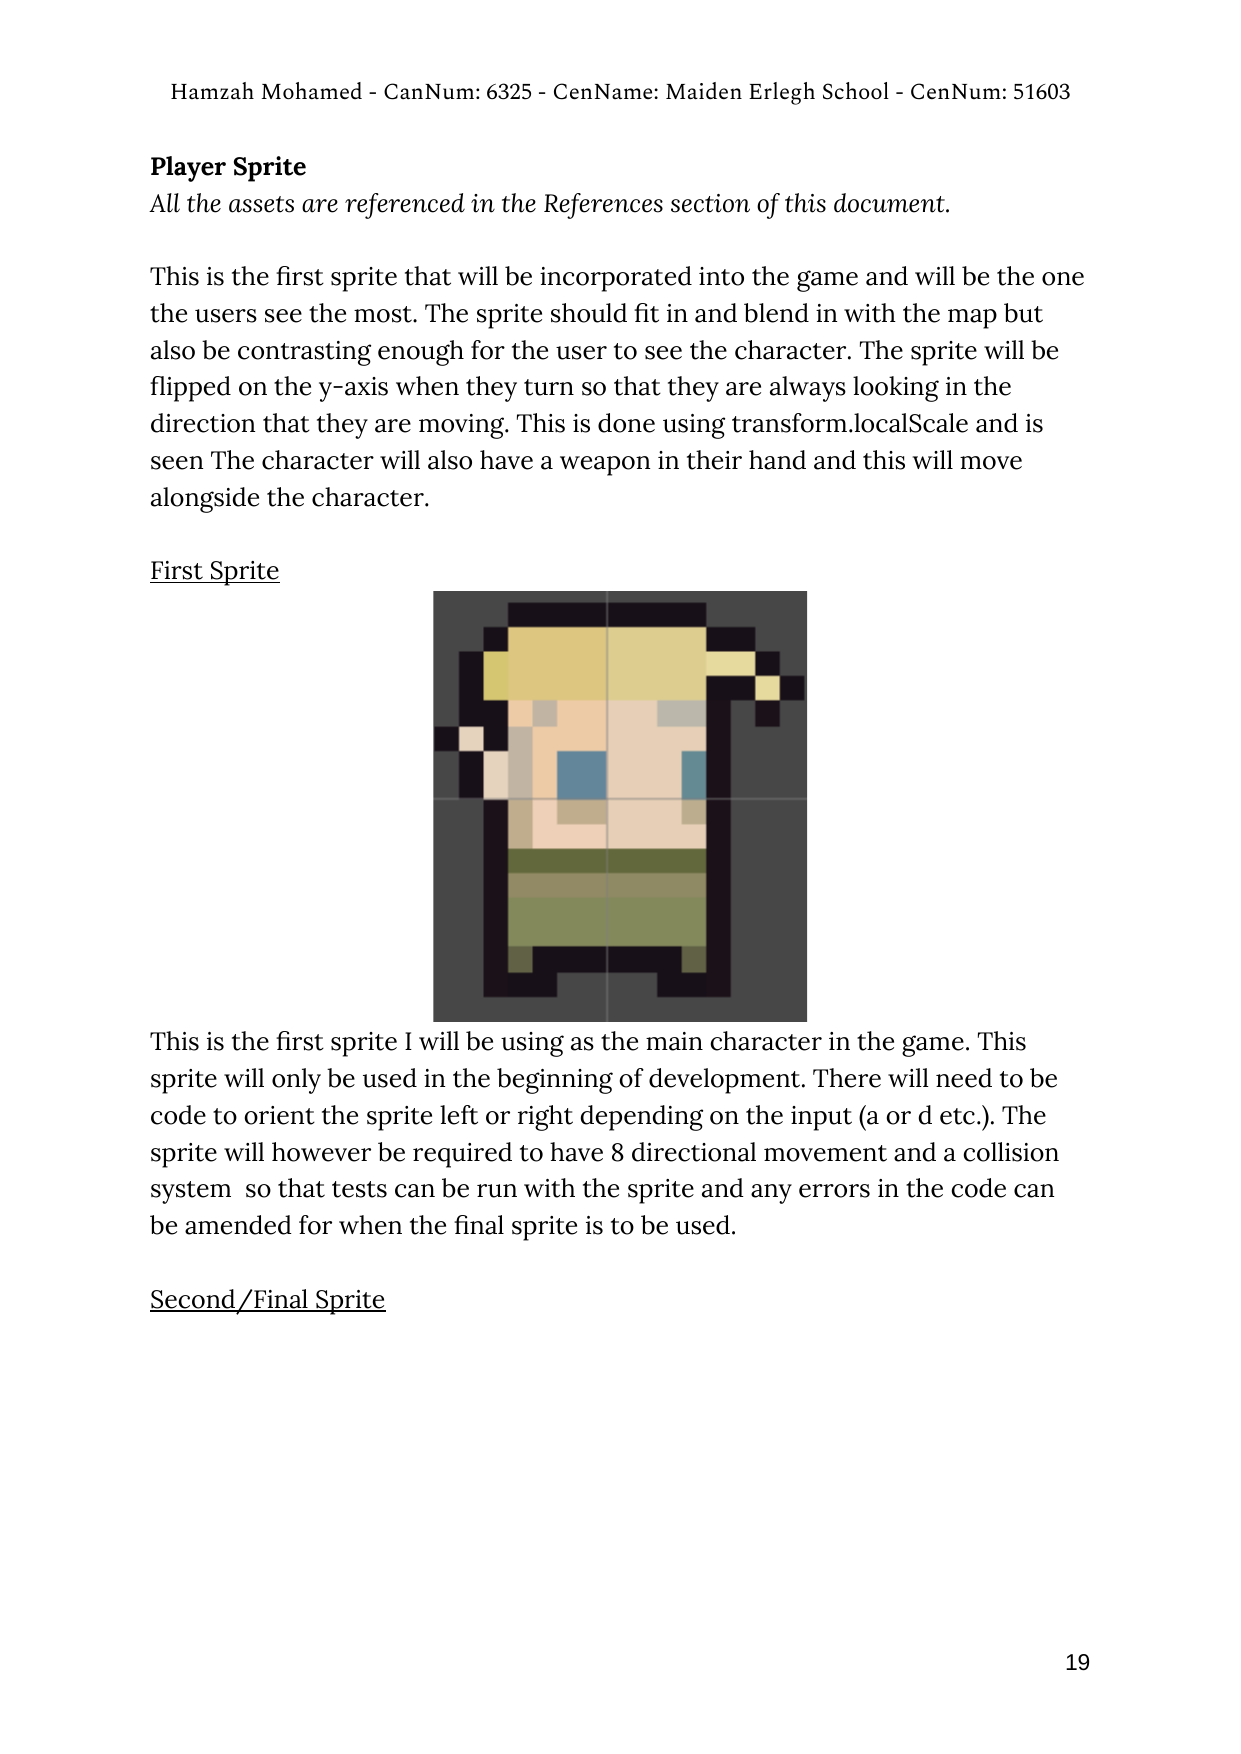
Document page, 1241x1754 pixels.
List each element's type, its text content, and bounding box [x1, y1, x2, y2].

text All the assets are referenced in the References section of this document. [150, 187, 1090, 219]
text Second/Final Sprite [150, 1283, 1090, 1315]
picture [433, 591, 808, 1022]
text This is the first sprite I will be using as the main character in the game. This sprite will only be used in the beginning of development. There will need to be code to orient the sprite left or right depending on the input (a or d etc.). The sprite will however be required to have 8 directional movement and a collision system so that tests can be run with the sprite and any errors in the code can be amended for when the final sprite is to be used. [150, 1026, 1090, 1241]
subtitle Player Sprite [150, 150, 1090, 182]
text First Sprite [150, 554, 1090, 586]
text This is the first sprite that will be incorporated into the game and will be the one the users see the most. The sprite should fit in and blend in with the map but also be contrasting enough for the user to see the character. The sprite will be flipped on the y-axis when they turn so that they are always looking in the direction that they are moving. This is done using transform.localScale and is seen The character will also have a weapon in their hand and this will move alongside the character. [150, 260, 1090, 513]
